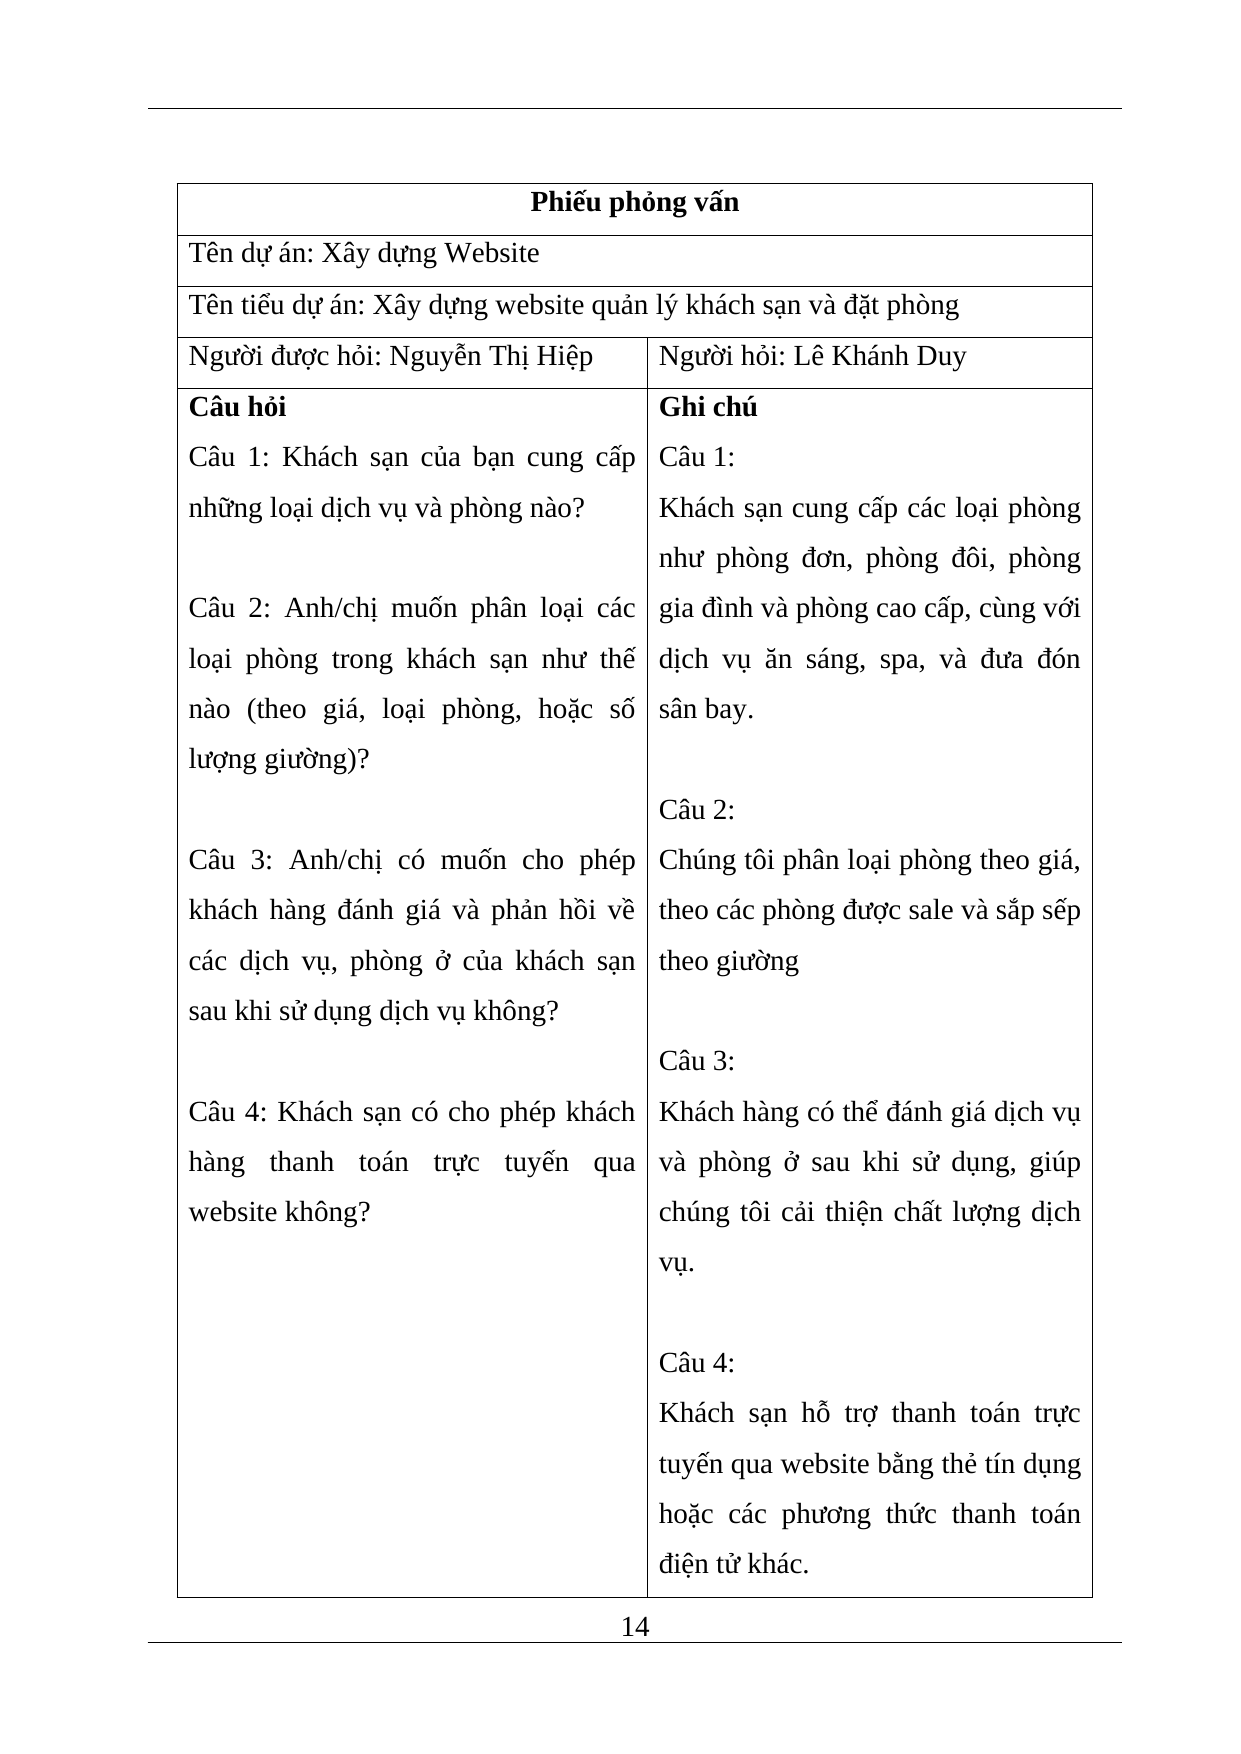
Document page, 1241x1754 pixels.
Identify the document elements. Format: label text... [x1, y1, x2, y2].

table_cell Người hỏi: Lê Khánh Duy [648, 338, 1092, 388]
table_cell Người được hỏi: Nguyễn Thị Hiệp [178, 338, 647, 388]
table_header Phiếu phỏng vấn [178, 184, 1092, 234]
table_cell Ghi chú Câu 1: Khách sạn cung cấp các loại phòng như phòng đơn, phòng đôi, phòng gia đình và phòng cao cấp, cùng với dịch vụ ăn sáng, spa, và đưa đón sân bay. Câu 2: Chúng tôi phân loại phòng theo giá, theo các phòng được sale và sắp sếp theo giường Câu 3: Khách hàng có thể đánh giá dịch vụ và phòng ở sau khi sử dụng, giúp chúng tôi cải thiện chất lượng dịch vụ. Câu 4: Khách sạn hỗ trợ thanh toán trực tuyến qua website bằng thẻ tín dụng hoặc các phương thức thanh toán điện tử khác. [648, 389, 1092, 1597]
table_cell Tên dự án: Xây dựng Website [178, 236, 1092, 286]
table_cell Câu hỏi Câu 1: Khách sạn của bạn cung cấp những loại dịch vụ và phòng nào? Câu 2: Anh/chị muốn phân loại các loại phòng trong khách sạn như thế nào (theo giá, loại phòng, hoặc số lượng giường)? Câu 3: Anh/chị có muốn cho phép khách hàng đánh giá và phản hồi về các dịch vụ, phòng ở của khách sạn sau khi sử dụng dịch vụ không? Câu 4: Khách sạn có cho phép khách hàng thanh toán trực tuyến qua website không? [178, 389, 647, 1597]
table_cell Tên tiểu dự án: Xây dựng website quản lý khách sạn và đặt phòng [178, 287, 1092, 337]
